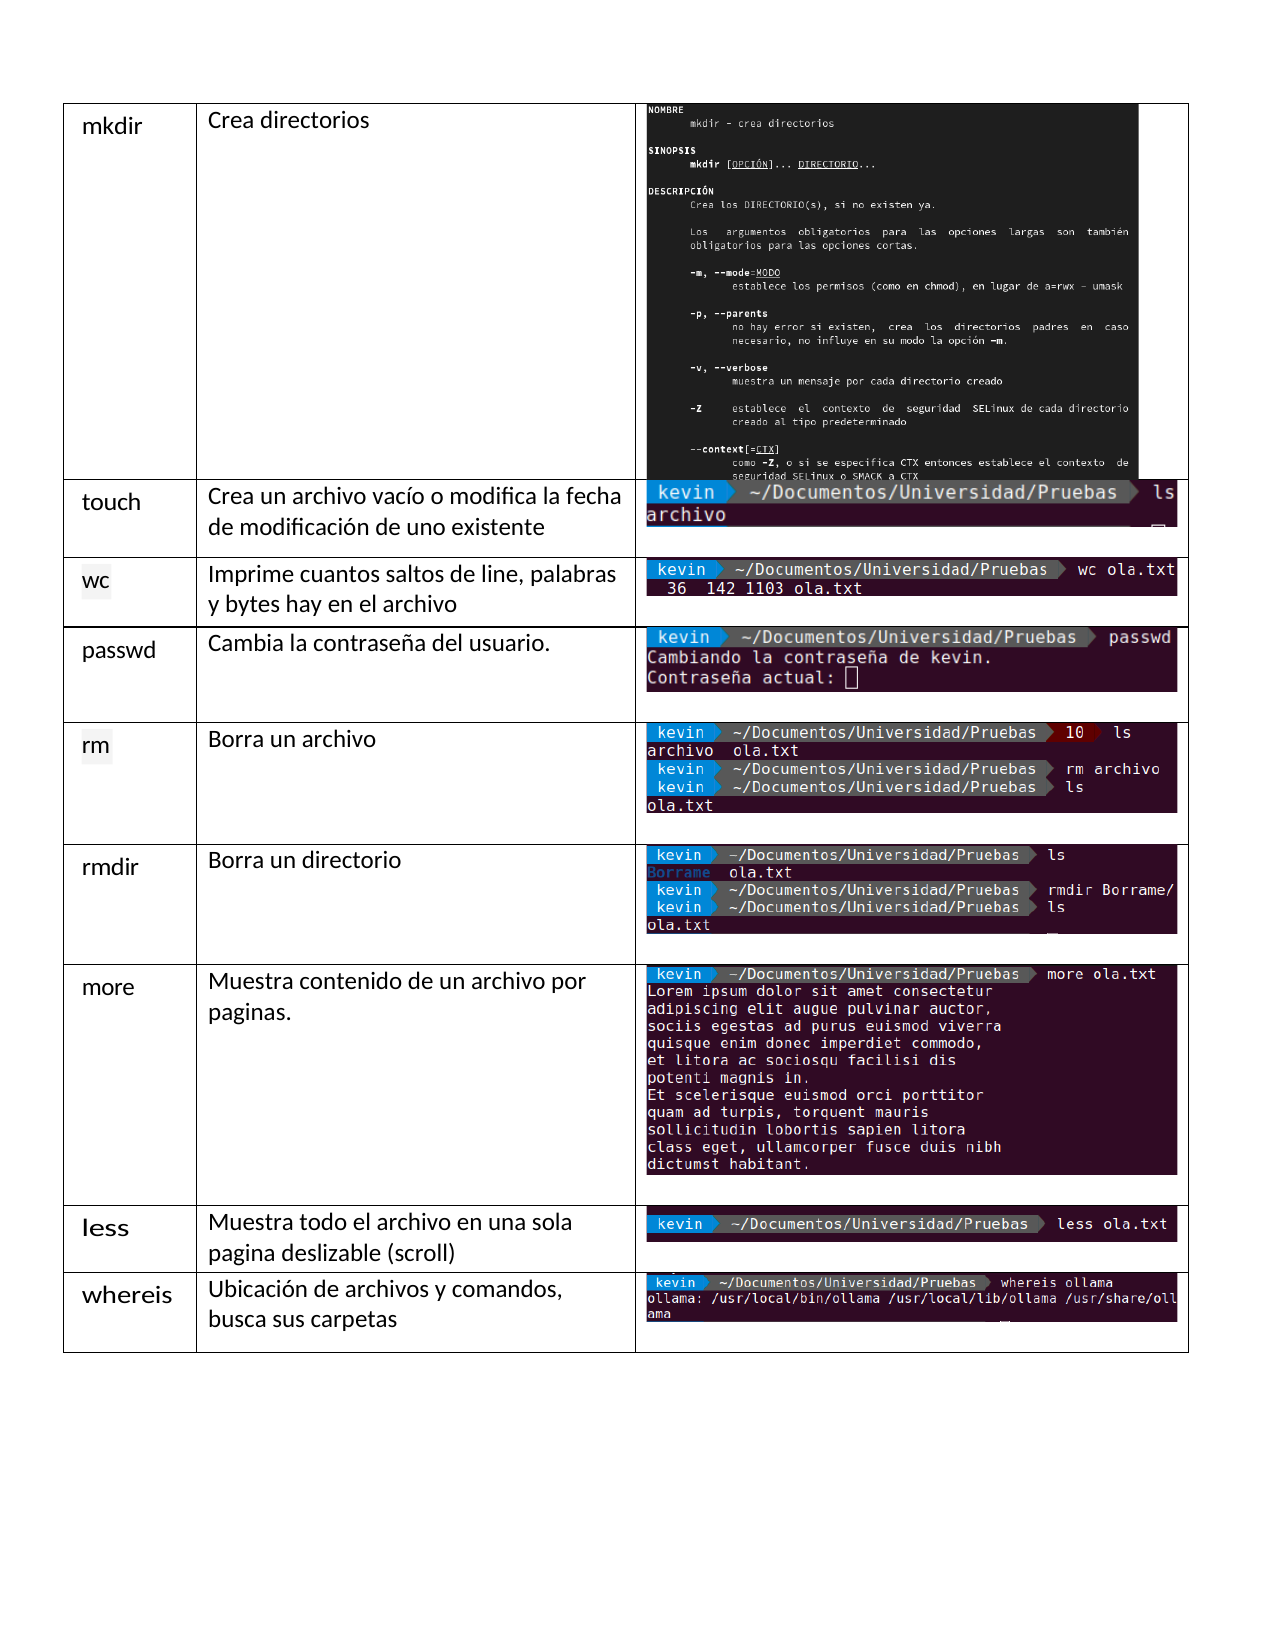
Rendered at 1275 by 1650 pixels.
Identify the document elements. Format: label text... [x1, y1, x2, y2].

table_cell [636, 628, 1188, 722]
picture [646, 1206, 1178, 1242]
table_cell whereis [64, 1273, 196, 1352]
picture [646, 557, 1178, 596]
table_cell [636, 1206, 1188, 1272]
table_cell [1139, 104, 1188, 479]
table_cell rm [64, 723, 196, 843]
picture [646, 723, 1178, 813]
table_cell [636, 1273, 1188, 1352]
table_cell [636, 480, 1188, 557]
table_cell passwd [64, 628, 196, 722]
picture [646, 965, 1178, 1175]
table_cell [636, 723, 1188, 843]
table_cell rmdir [64, 845, 196, 964]
table_cell [636, 558, 1188, 626]
table_cell Ubicación de archivos y comandos, busca sus carpetas [197, 1273, 635, 1352]
picture [646, 104, 1178, 527]
table_cell [636, 104, 646, 479]
table_cell touch [64, 480, 196, 557]
table_cell Borra un directorio [197, 845, 635, 964]
table_cell Borra un archivo [197, 723, 635, 843]
table_cell wc [64, 558, 196, 626]
table_cell Muestra todo el archivo en una sola pagina deslizable (scroll) [197, 1206, 635, 1272]
picture [646, 627, 1178, 692]
table_cell [636, 845, 1188, 964]
table_cell [636, 965, 1188, 1205]
table_cell Imprime cuantos saltos de line, palabras y bytes hay en el archivo [197, 558, 635, 626]
table_cell more [64, 965, 196, 1205]
table_cell Cambia la contraseña del usuario. [197, 628, 635, 722]
picture [646, 1273, 1178, 1322]
table_cell Muestra contenido de un archivo por paginas. [197, 965, 635, 1205]
table_cell less [64, 1206, 196, 1272]
table_cell mkdir [64, 104, 196, 479]
table_cell Crea un archivo vacío o modifica la fecha de modificación de uno existente [197, 480, 635, 557]
table_cell Crea directorios [197, 104, 635, 479]
picture [646, 844, 1178, 934]
